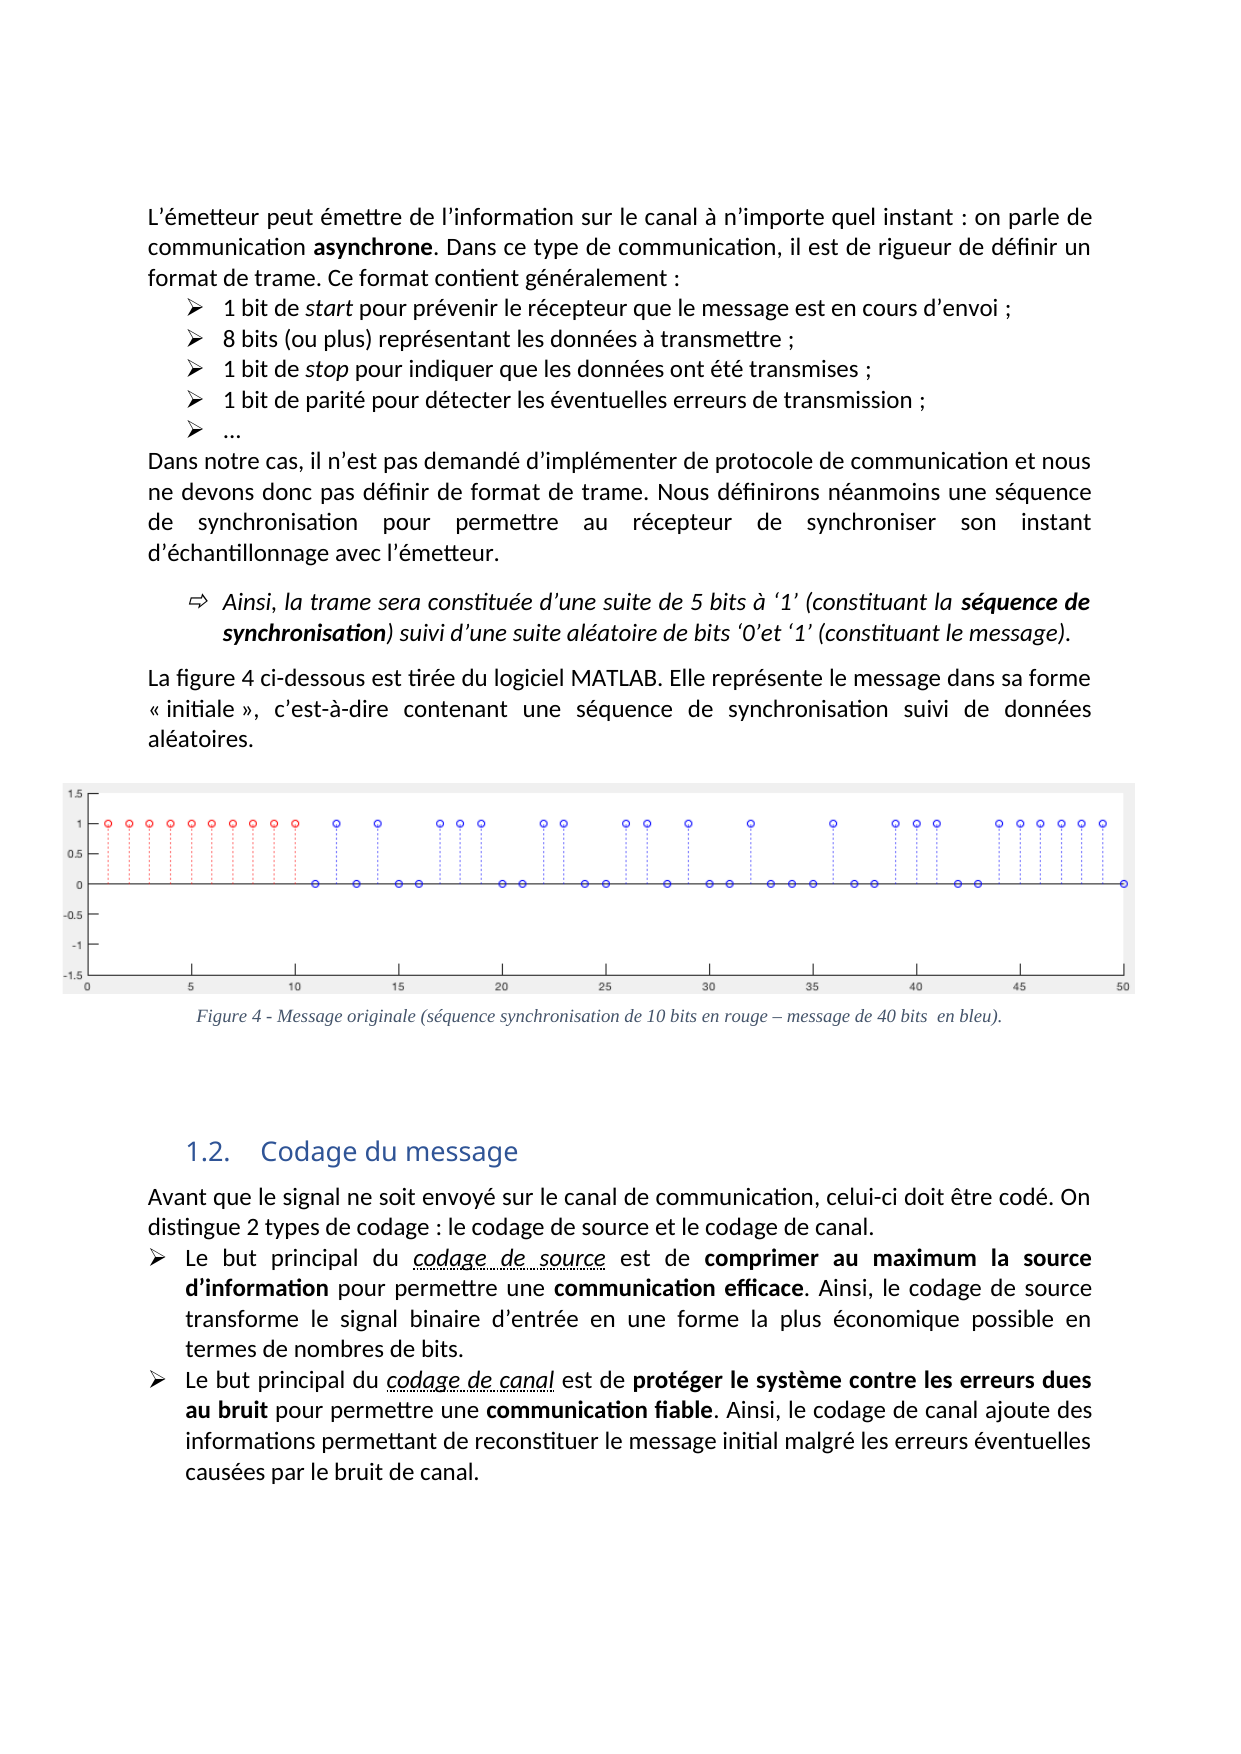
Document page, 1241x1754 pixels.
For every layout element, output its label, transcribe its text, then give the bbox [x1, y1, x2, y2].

text La figure 4 ci-dessous est tirée du logiciel MATLAB. Elle représente le message dans sa forme « initiale », c’est-à-dire contenant une séquence de synchronisation suivi de données aléatoires. [148, 663, 1093, 754]
list Le but principal du codage de canal est de protéger le système contre les erreurs dues au bruit pour permettre une communication fiable. Ainsi, le codage de canal ajoute des informations permettant de reconstituer le message initial malgré les erreurs éventuelles causées par le bruit de canal. [148, 1364, 1093, 1486]
text Avant que le signal ne soit envoyé sur le canal de communication, celui-ci doit être codé. On distingue 2 types de codage : le codage de source et le codage de canal. [148, 1181, 1093, 1242]
list 1 bit de start pour prévenir le récepteur que le message est en cours d’envoi ; [185, 292, 1093, 323]
list ... [185, 414, 1093, 445]
list Dans notre cas, il n’est pas demandé d’implémenter de protocole de communication et nous ne devons donc pas définir de format de trame. Nous définirons néanmoins une séquence de synchronisation pour permettre au récepteur de synchroniser son instant d’échantillonnage avec l’émetteur. [148, 445, 1093, 567]
list 1 bit de stop pour indiquer que les données ont été transmises ; [185, 353, 1093, 384]
list Le but principal du codage de source est de comprimer au maximum la source d’information pour permettre une communication efficace. Ainsi, le codage de source transforme le signal binaire d’entrée en une forme la plus économique possible en termes de nombres de bits. [148, 1242, 1093, 1364]
picture [62, 783, 1134, 994]
subtitle Codage du message [185, 1132, 1093, 1169]
text L’émetteur peut émettre de l’information sur le canal à n’importe quel instant : on parle de communication asynchrone. Dans ce type de communication, il est de rigueur de définir un format de trame. Ce format contient généralement : [148, 201, 1093, 292]
list Ainsi, la trame sera constituée d’une suite de 5 bits à ‘1’ (constituant la séquence de synchronisation) suivi d’une suite aléatoire de bits ‘0’et ‘1’ (constituant le message). [185, 586, 1093, 647]
list 8 bits (ou plus) représentant les données à transmettre ; [185, 323, 1093, 353]
list 1 bit de parité pour détecter les éventuelles erreurs de transmission ; [185, 384, 1093, 414]
